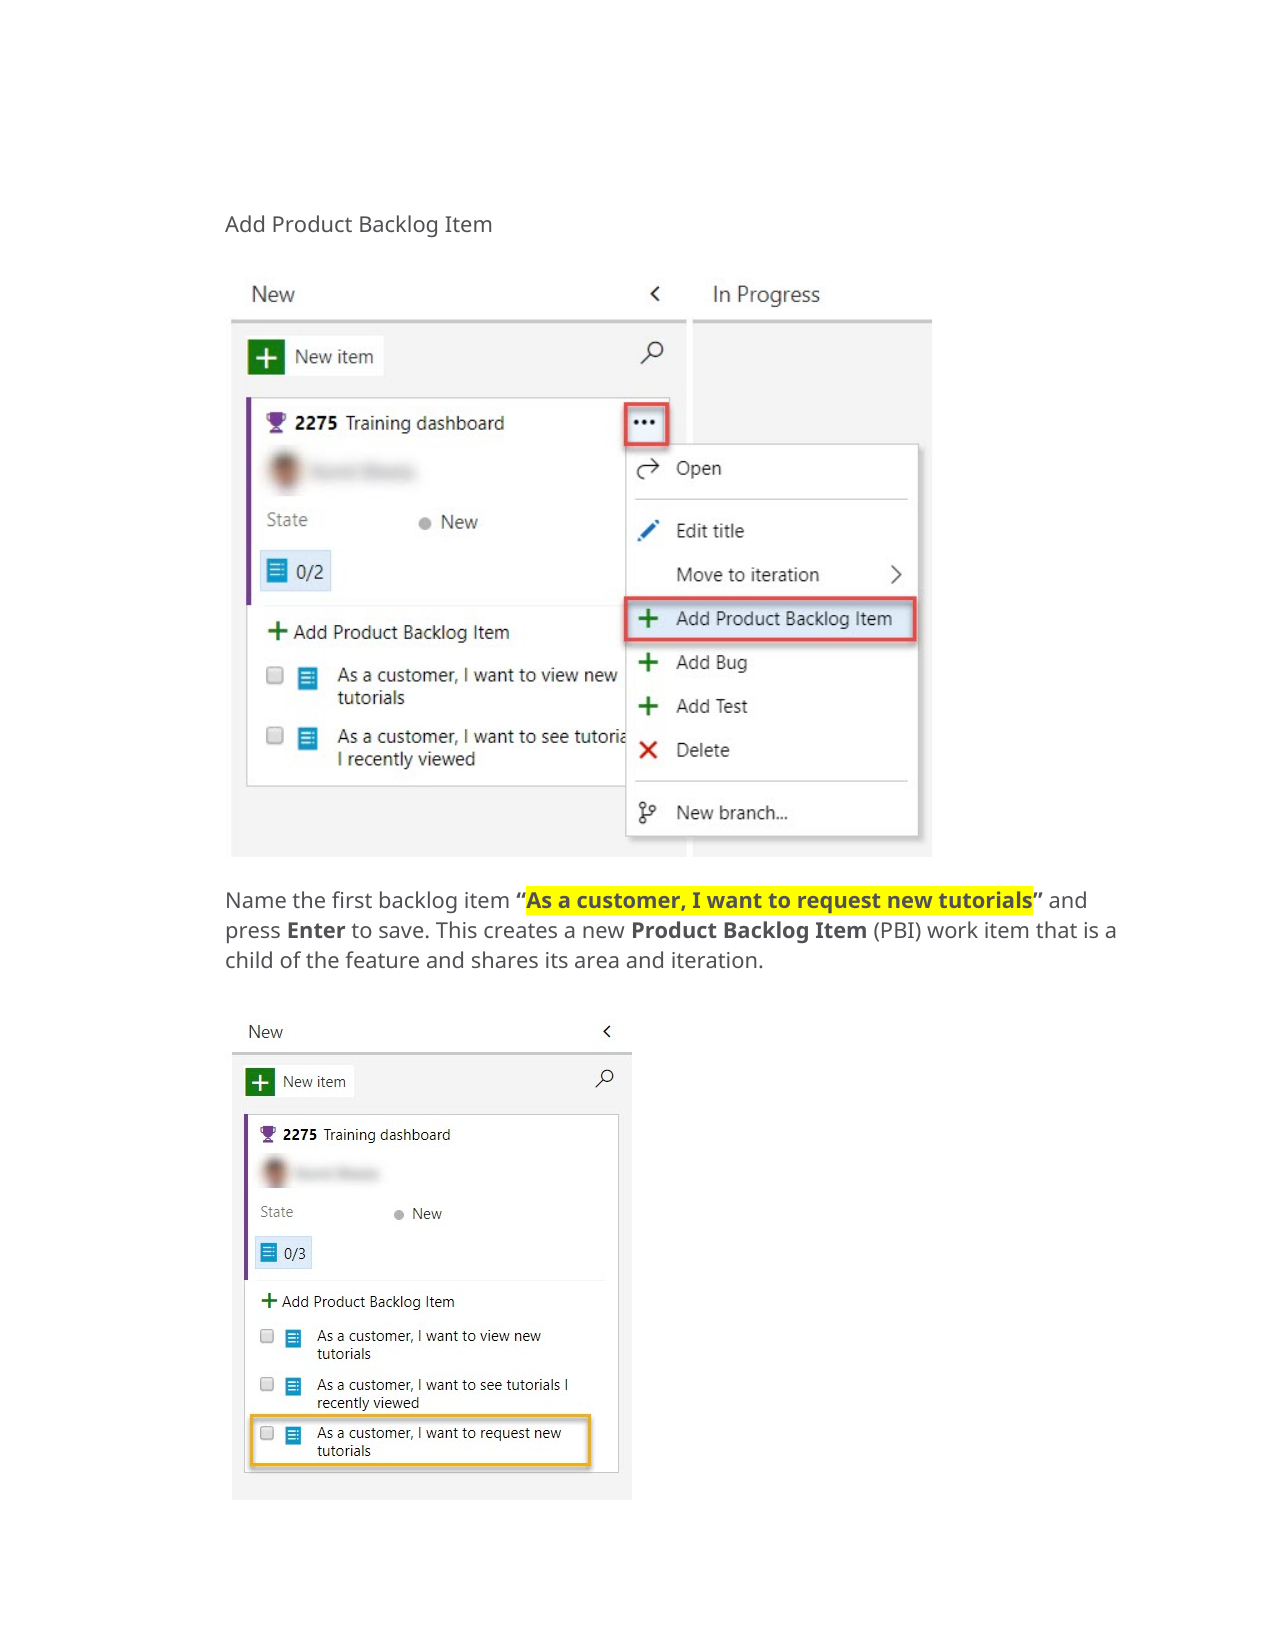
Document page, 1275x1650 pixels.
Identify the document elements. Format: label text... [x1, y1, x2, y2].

picture [225, 267, 933, 857]
text Add Product Backlog Item [225, 209, 1125, 239]
text Name the first backlog item “As a customer, I want to request new tutorials” and press Enter to save. This creates a new Product Backlog Item (PBI) work item that is a child of the feature and shares its area and iteration. [225, 886, 1125, 975]
picture [225, 1004, 633, 1500]
